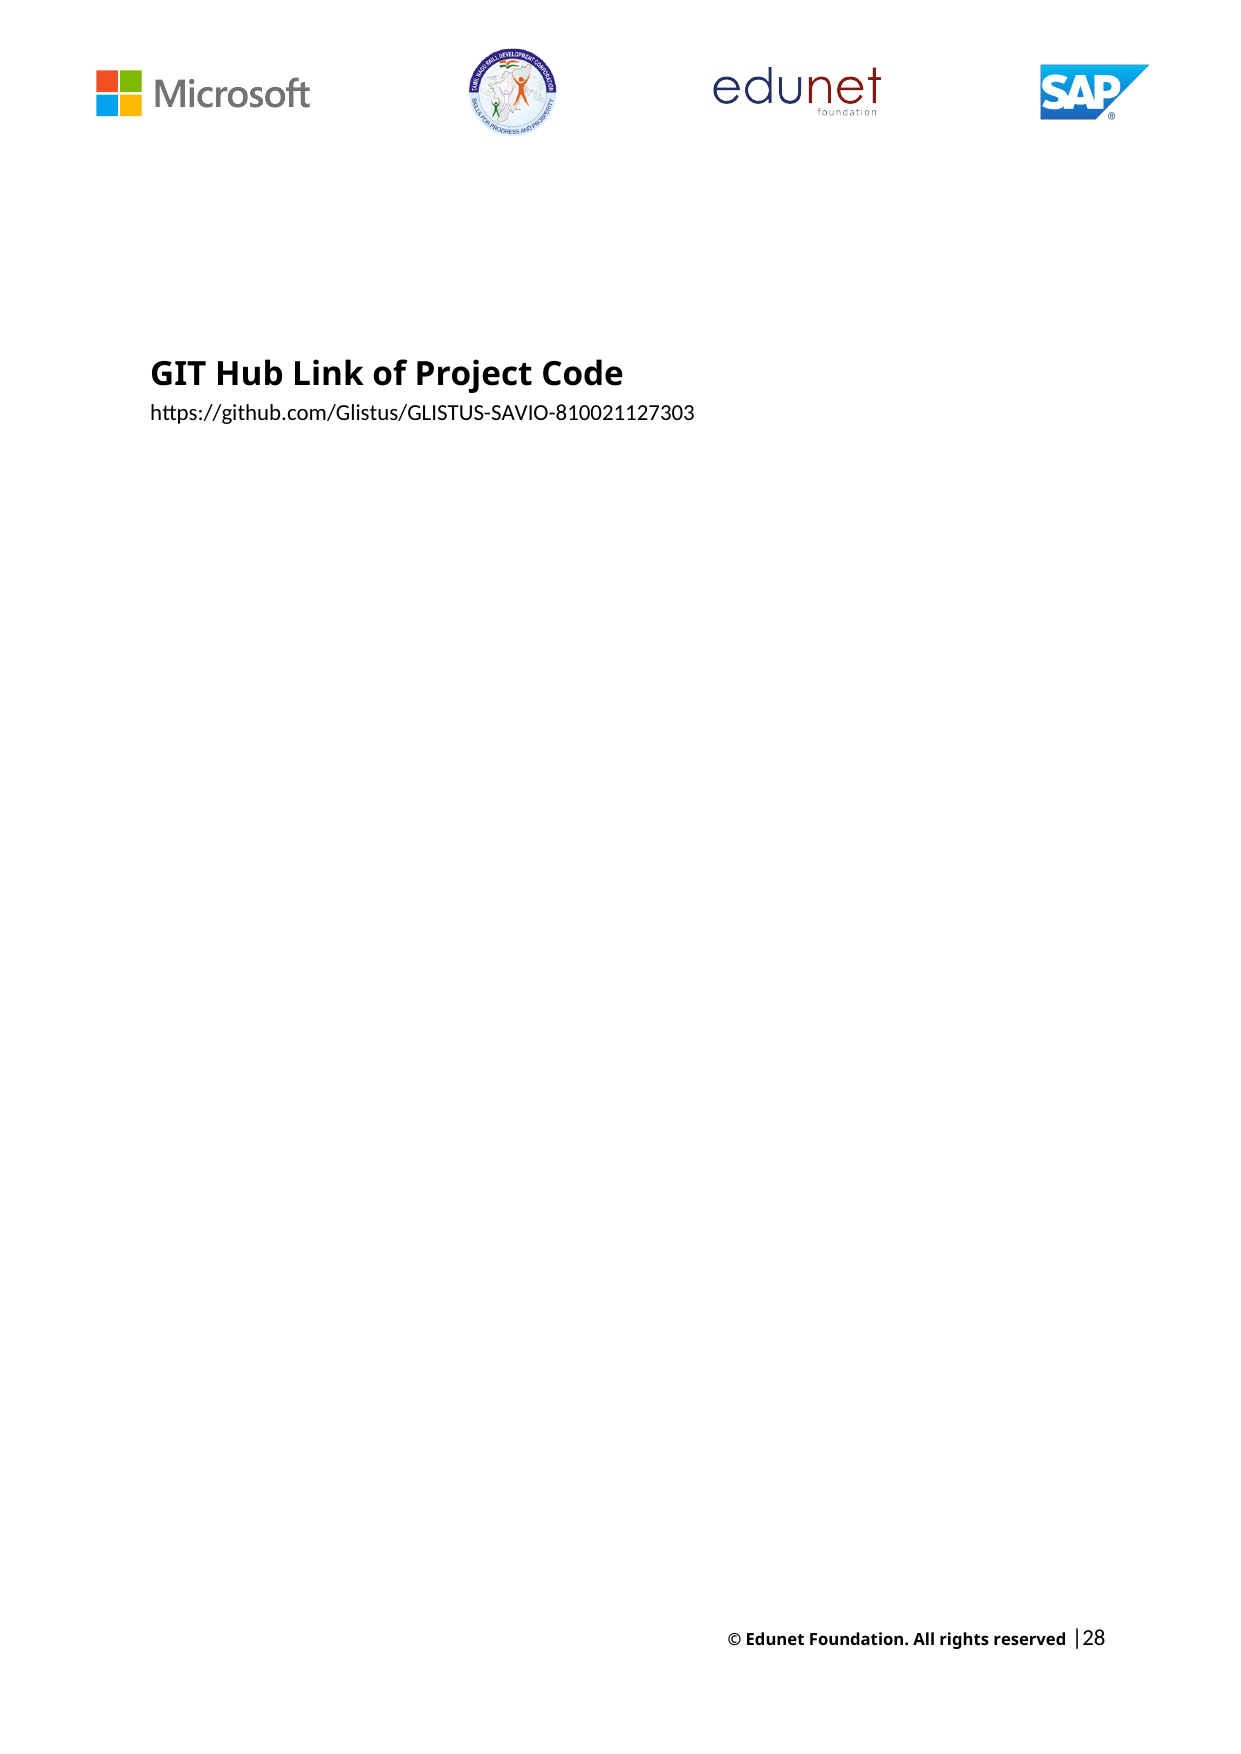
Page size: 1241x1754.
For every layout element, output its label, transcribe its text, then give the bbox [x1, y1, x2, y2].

text https://github.com/Glistus/GLISTUS-SAVIO-810021127303 [150, 398, 1105, 427]
subtitle GIT Hub Link of Project Code [150, 349, 1105, 395]
picture [91, 65, 316, 121]
picture [706, 60, 889, 122]
picture [1039, 63, 1151, 121]
picture [466, 45, 558, 137]
